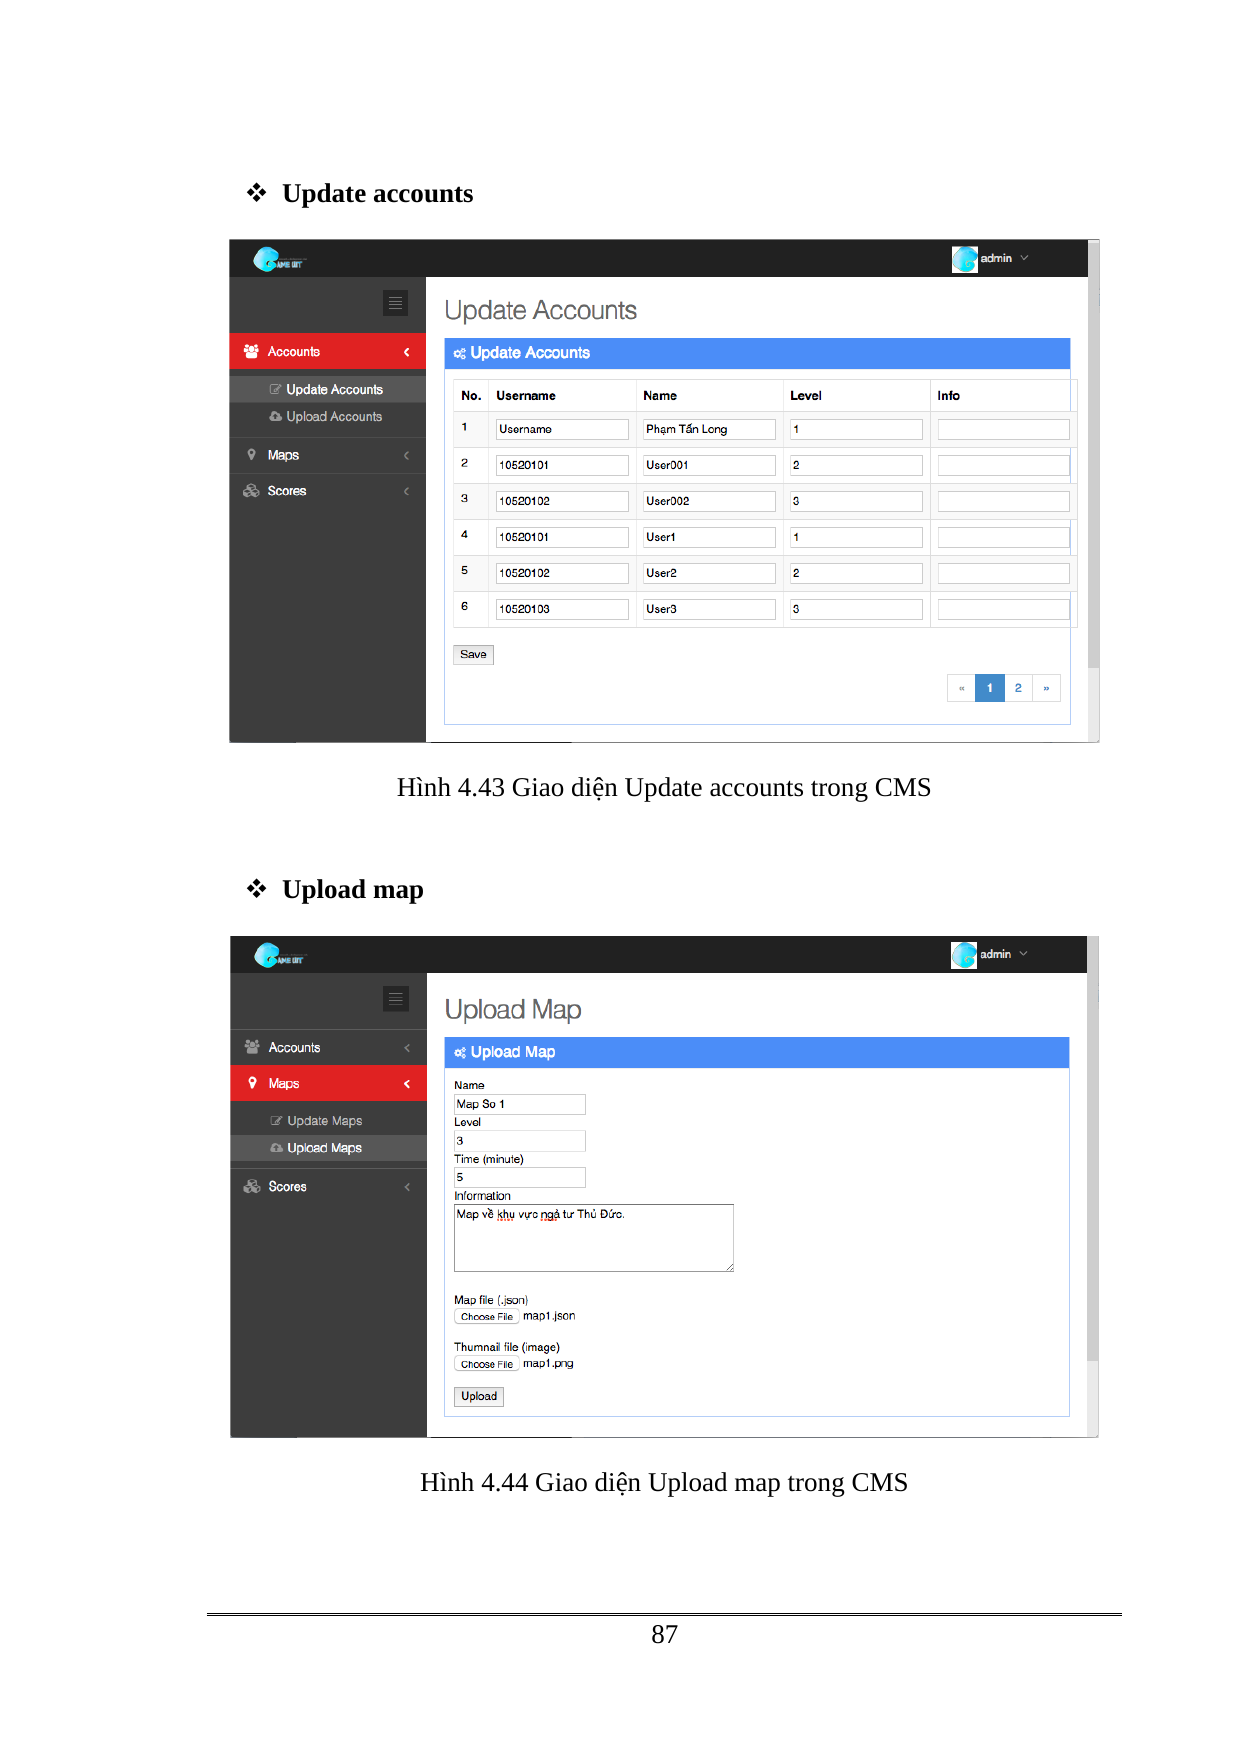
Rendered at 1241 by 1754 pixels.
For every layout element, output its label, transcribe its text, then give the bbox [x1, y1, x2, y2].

list Update accounts [244, 177, 1122, 208]
picture [230, 936, 1099, 1438]
picture [229, 239, 1100, 743]
list Upload map [244, 873, 1122, 905]
